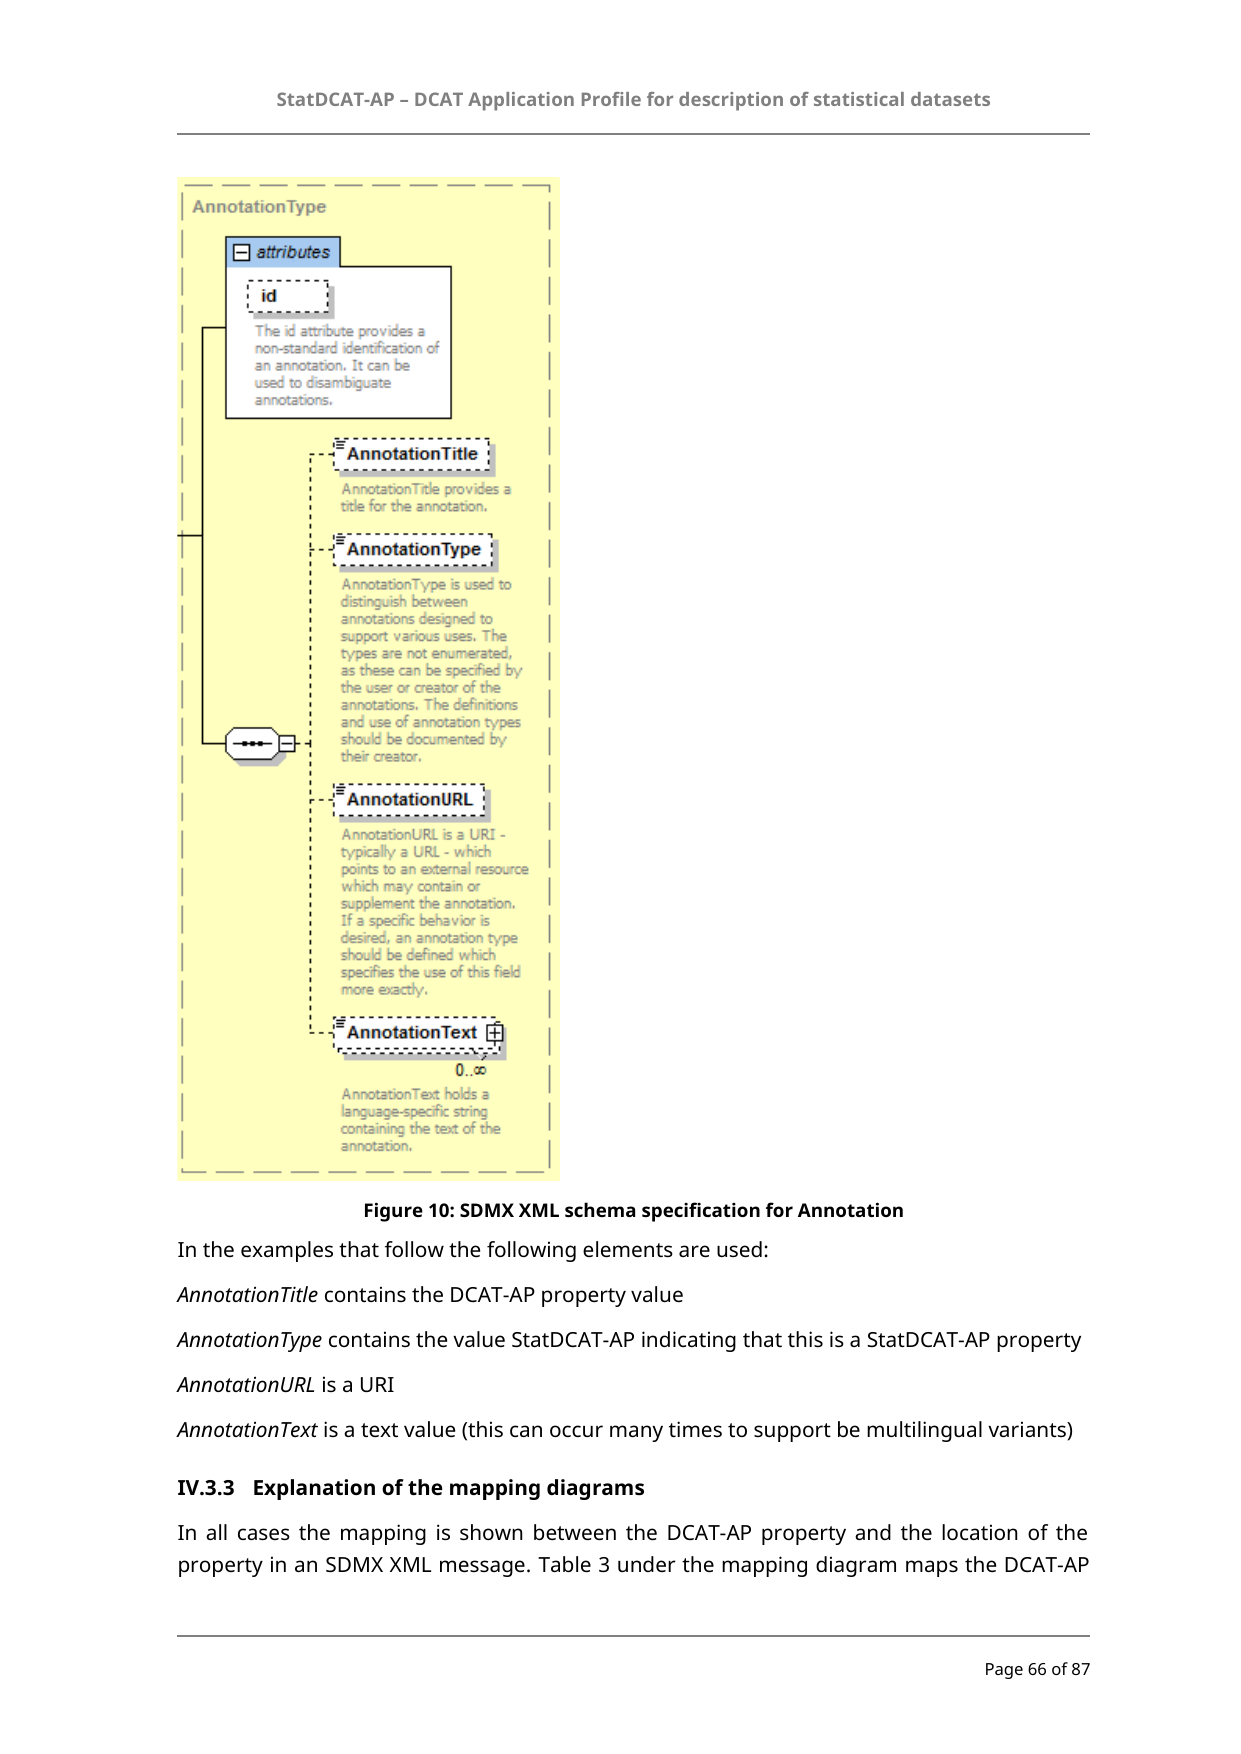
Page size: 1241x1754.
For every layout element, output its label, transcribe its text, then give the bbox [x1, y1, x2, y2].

text Explanation of the mapping diagrams [177, 1473, 1090, 1501]
text AnnotationTitle contains the DCAT-AP property value [177, 1280, 1090, 1308]
text In the examples that follow the following elements are used: [177, 1235, 1090, 1263]
text AnnotationText is a text value (this can occur many times to support be multilingual variants) [177, 1415, 1090, 1444]
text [177, 1518, 1090, 1579]
text AnnotationURL is a URI [177, 1370, 1090, 1399]
picture [177, 177, 560, 1181]
text AnnotationType contains the value StatDCAT-AP indicating that this is a StatDCAT-AP property [177, 1325, 1090, 1353]
